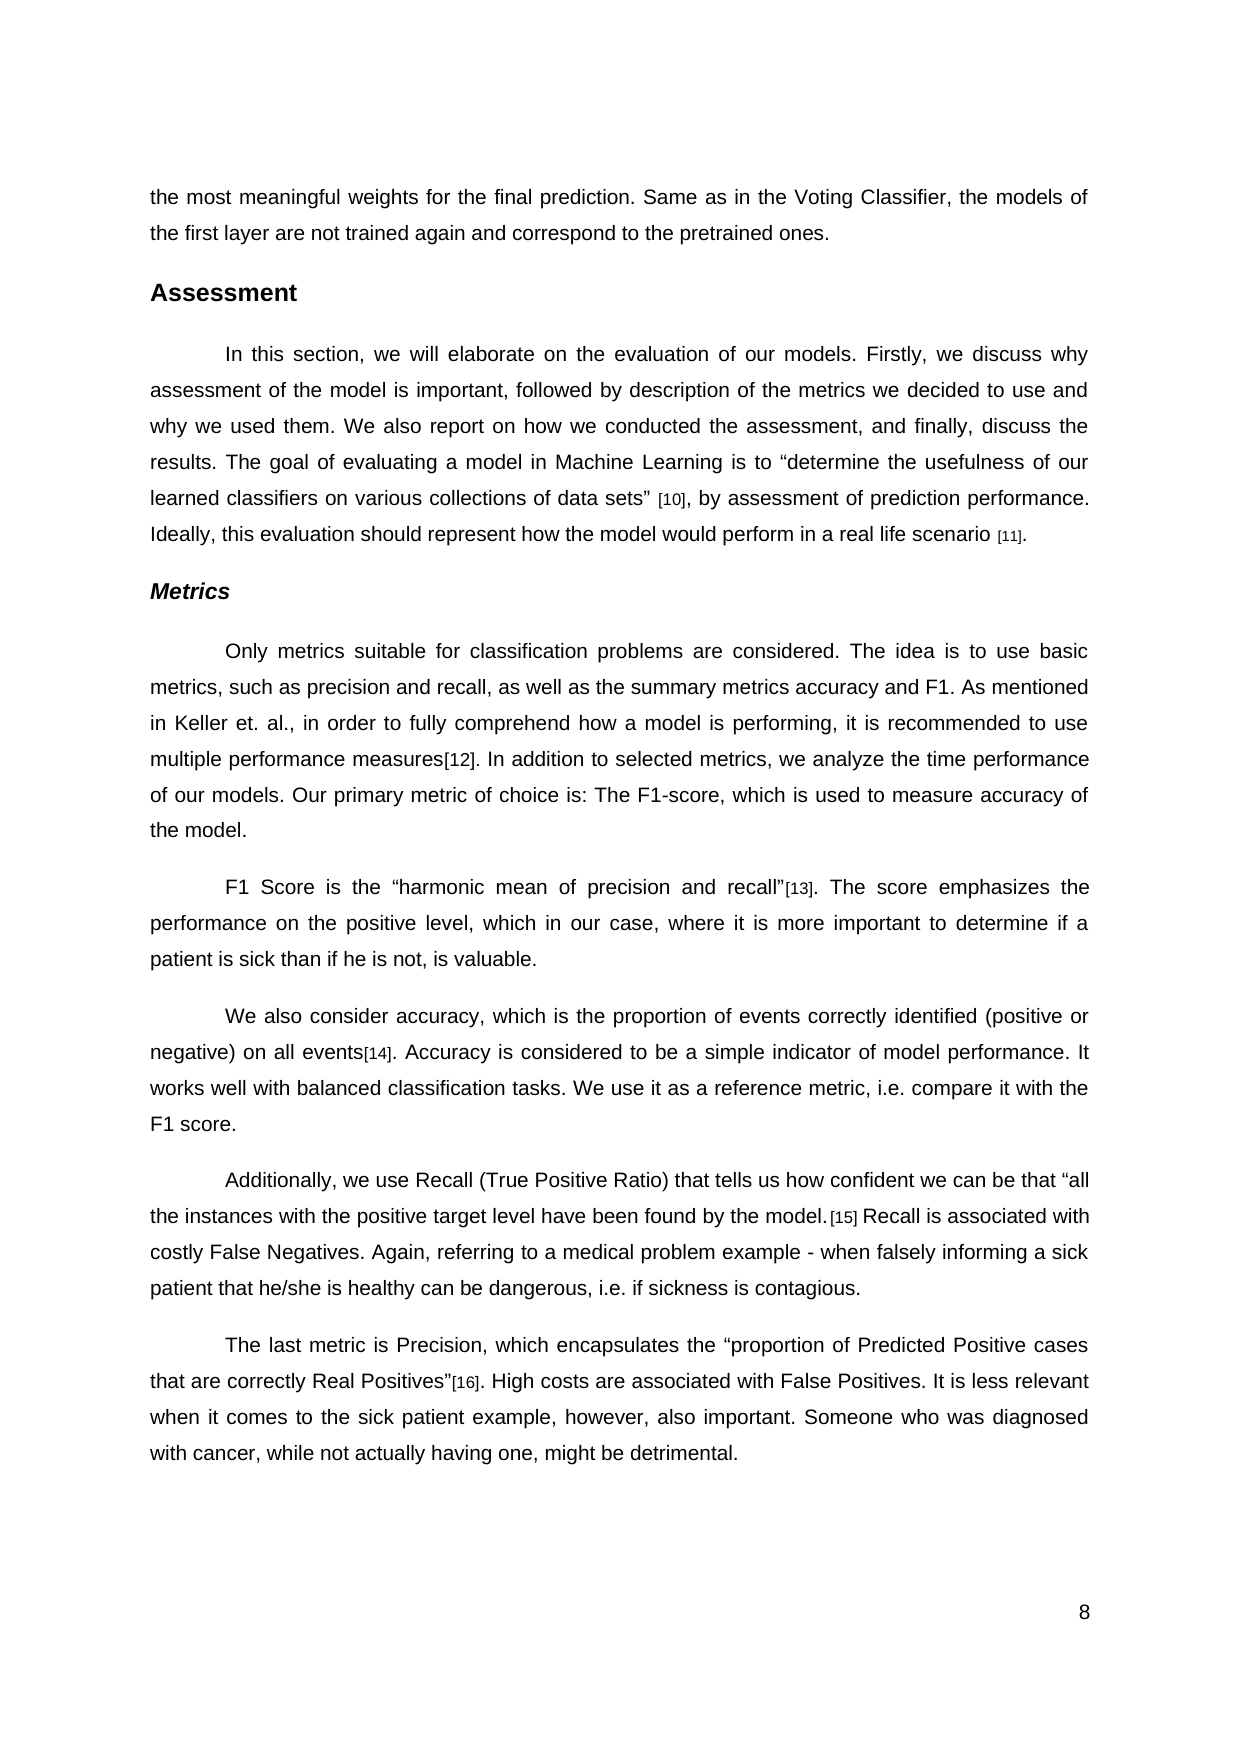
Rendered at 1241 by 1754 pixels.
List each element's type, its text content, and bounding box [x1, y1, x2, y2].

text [150, 209, 1090, 245]
text We also consider accuracy, which is the proportion of events correctly identified (positive or negative) on all events[14]. Accuracy is considered to be a simple indicator of model performance. It works well with balanced classification tasks. We use it as a reference metric, i.e. compare it with the F1 score. [150, 1004, 1090, 1136]
text F1 Score is the “harmonic mean of precision and recall”[13]. The score emphasizes the performance on the positive level, which in our case, where it is more important to determine if a patient is sick than if he is not, is valuable. [150, 875, 1090, 971]
subtitle Metrics [150, 578, 1090, 605]
text The last metric is Precision, which encapsulates the “proportion of Predicted Positive cases that are correctly Real Positives”[16]. High costs are associated with False Positives. It is less relevant when it comes to the sick patient example, however, also important. Someone who was diagnosed with cancer, while not actually having one, might be detrimental. [150, 1333, 1090, 1465]
text Additionally, we use Recall (True Positive Ratio) that tells us how confident we can be that “all the instances with the positive target level have been found by the model.[15] Recall is associated with costly False Negatives. Again, referring to a medical problem example - when falsely informing a sick patient that he/she is healthy can be dangerous, i.e. if sickness is contagious. [150, 1168, 1090, 1300]
text In this section, we will elaborate on the evaluation of our models. Firstly, we discuss why assessment of the model is important, followed by description of the metrics we decided to use and why we used them. We also report on how we conducted the assessment, and finally, discuss the results. The goal of evaluating a model in Machine Learning is to “determine the usefulness of our learned classifiers on various collections of data sets” [10], by assessment of prediction performance. Ideally, this evaluation should represent how the model would perform in a real life scenario [11]. [150, 342, 1090, 546]
subtitle Assessment [150, 278, 1090, 307]
text Only metrics suitable for classification problems are considered. The idea is to use basic metrics, such as precision and recall, as well as the summary metrics accuracy and F1. As mentioned in Keller et. al., in order to fully comprehend how a model is performing, it is recommended to use multiple performance measures[12]. In addition to selected metrics, we analyze the time performance of our models. Our primary metric of choice is: The F1-score, which is used to measure accuracy of the model. [150, 639, 1090, 842]
